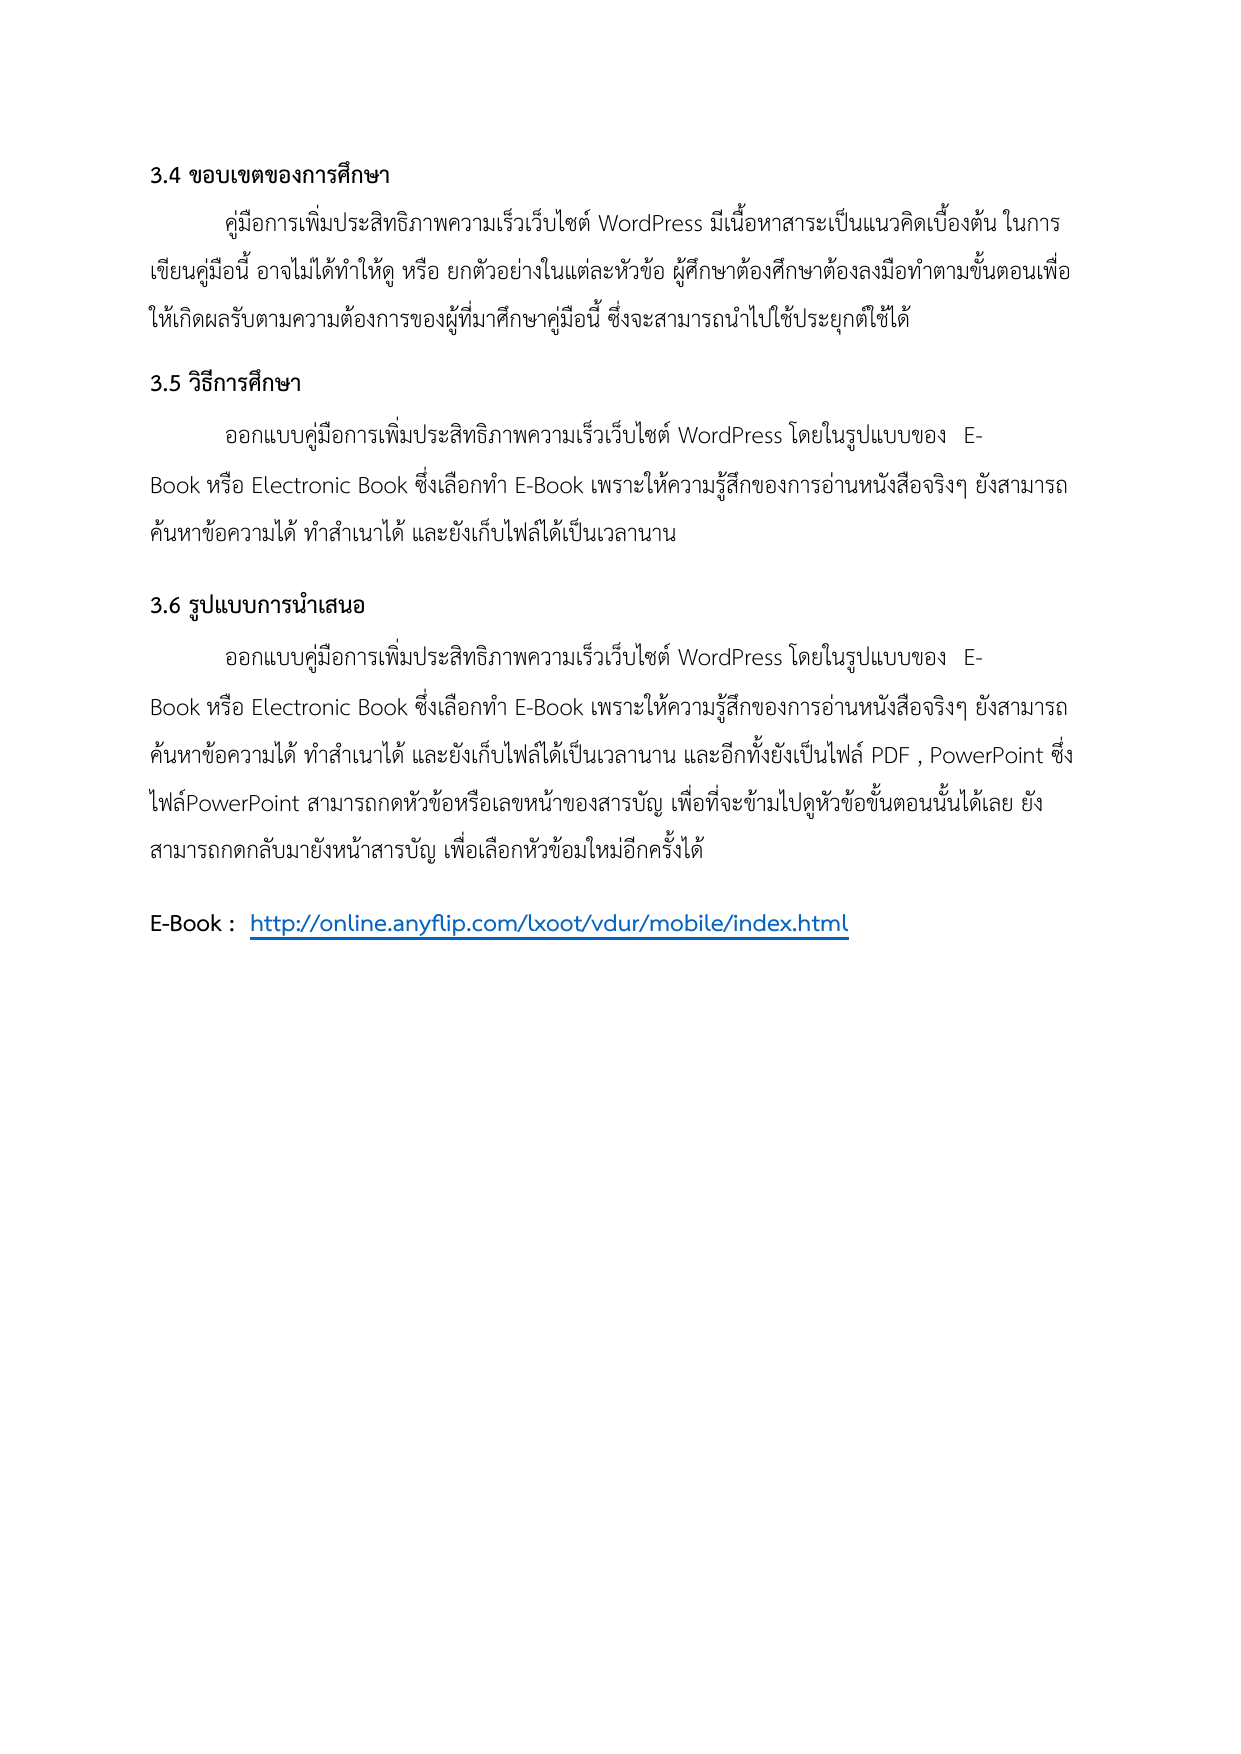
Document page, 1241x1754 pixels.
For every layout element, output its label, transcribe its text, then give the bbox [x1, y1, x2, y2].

subtitle 3.6 รูปแบบการนำเสนอ [150, 585, 1090, 629]
subtitle 3.4 ขอบเขตของการศึกษา [150, 154, 1090, 198]
subtitle 3.5 วิธีการศึกษา [150, 362, 1090, 407]
text ออกแบบคู่มือการเพิ่มประสิทธิภาพความเร็วเว็บไซต์ WordPress โดยในรูปแบบของ E-Bookหรือ Electronic Book ซึ่งเลือกทำ E-Book เพราะให้ความรู้สึกของการอ่านหนังสือจริงๆ ยังสามารถค้นหาข้อความได้ ทำสำเนาได้ และยังเก็บไฟล์ได้เป็นเวลานาน [150, 410, 1090, 556]
text คู่มือการเพิ่มประสิทธิภาพความเร็วเว็บไซต์ WordPress มีเนื้อหาสาระเป็นแนวคิดเบื้องต้น ในการเขียนคู่มือนี้ อาจไม่ได้ทำให้ดู หรือ ยกตัวอย่างในแต่ละหัวข้อ ผู้ศึกษาต้องศึกษาต้องลงมือทำตามขั้นตอนเพื่อให้เกิดผลรับตามความต้องการของผู้ที่มาศึกษาคู่มือนี้ ซึ่งจะสามารถนำไปใช้ประยุกต์ใช้ได้ [150, 202, 1090, 342]
text ออกแบบคู่มือการเพิ่มประสิทธิภาพความเร็วเว็บไซต์ WordPress โดยในรูปแบบของ E-Bookหรือ Electronic Book ซึ่งเลือกทำ E-Book เพราะให้ความรู้สึกของการอ่านหนังสือจริงๆ ยังสามารถค้นหาข้อความได้ ทำสำเนาได้ และยังเก็บไฟล์ได้เป็นเวลานาน และอีกทั้งยังเป็นไฟล์ PDF , PowerPoint ซึ่งไฟล์PowerPoint สามารถกดหัวข้อหรือเลขหน้าของสารบัญ เพื่อที่จะข้ามไปดูหัวข้อขั้นตอนนั้นได้เลย ยังสามารถกดกลับมายังหน้าสารบัญ เพื่อเลือกหัวข้อมใหม่อีกครั้งได้ [150, 633, 1090, 874]
text E-Book : http://online.anyflip.com/lxoot/vdur/mobile/index.html [150, 903, 1090, 947]
